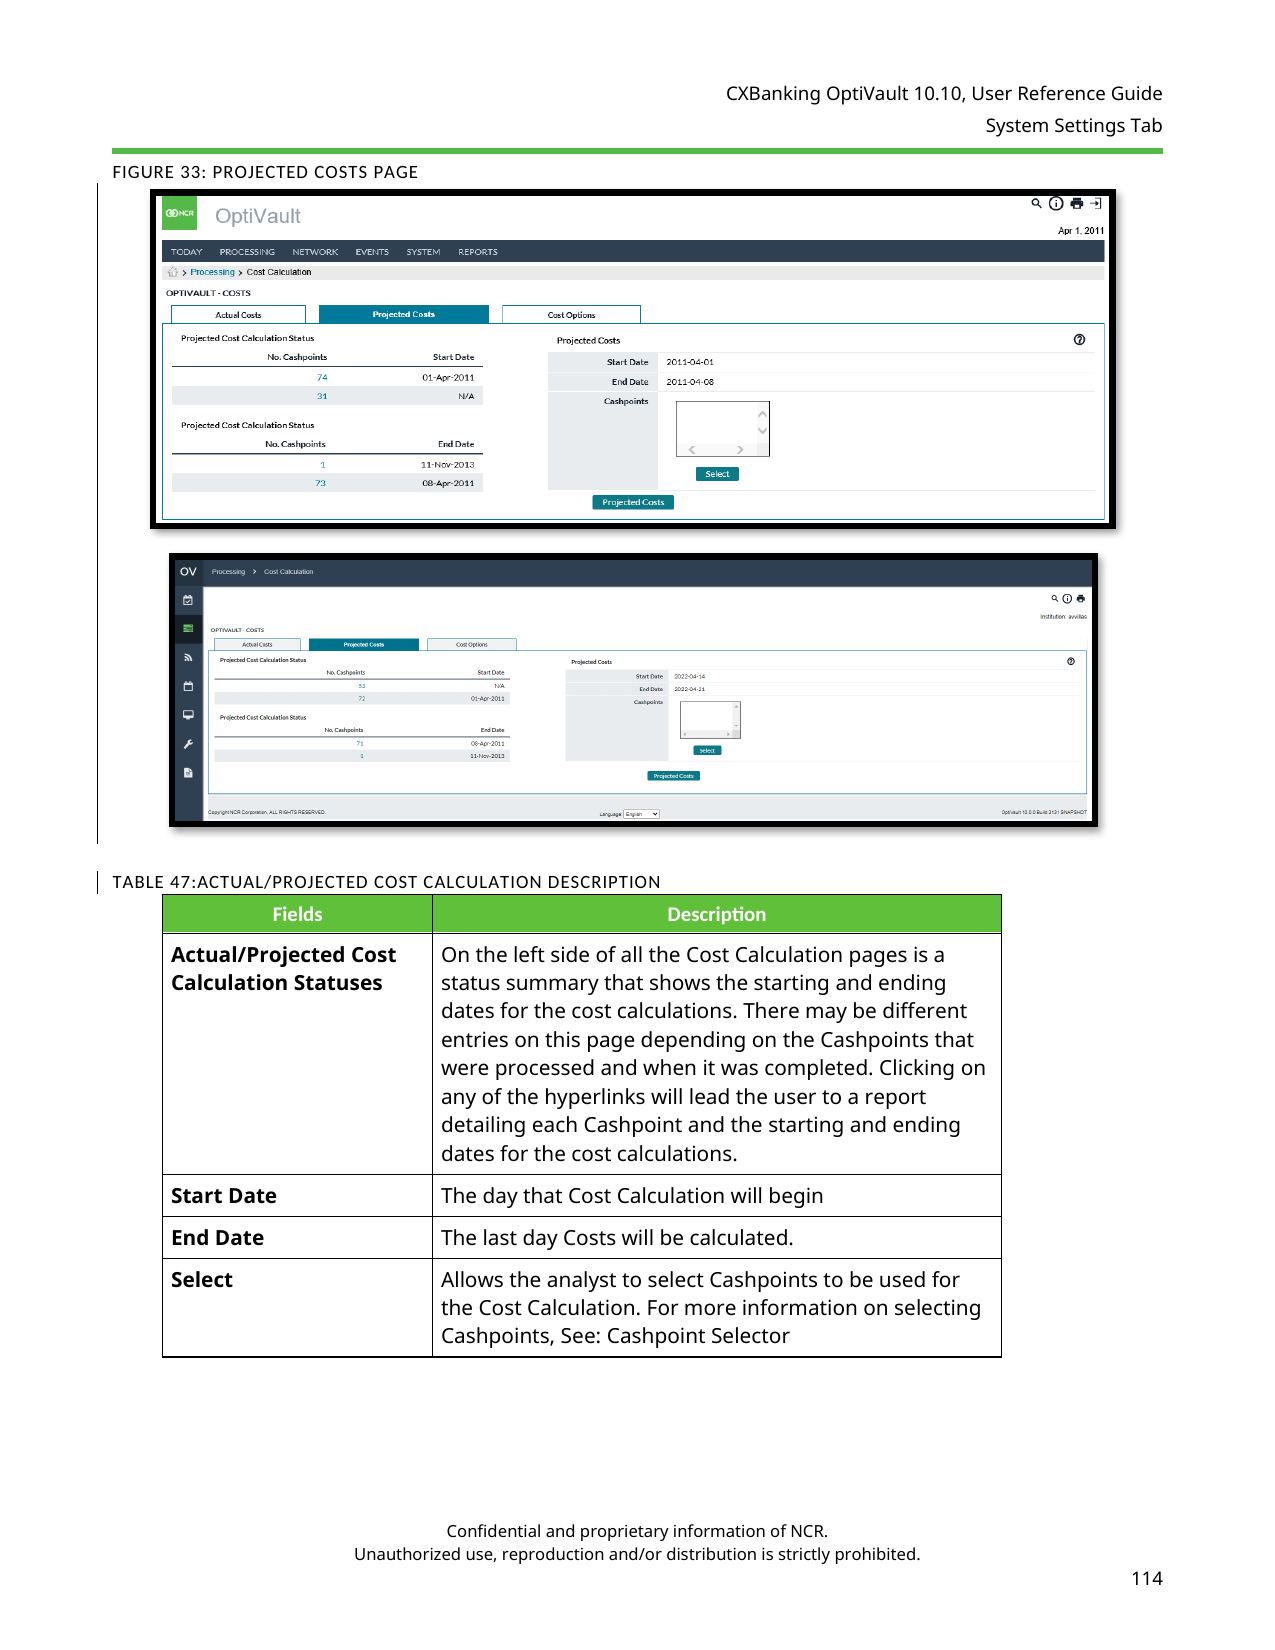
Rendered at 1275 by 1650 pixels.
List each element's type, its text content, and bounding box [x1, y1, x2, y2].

picture [175, 560, 1092, 821]
table_cell End Date [163, 1217, 432, 1257]
table_header Fields [163, 895, 432, 932]
picture [156, 196, 1109, 523]
table_cell Actual/Projected Cost Calculation Statuses [163, 934, 432, 1173]
table_cell Start Date [163, 1175, 432, 1216]
table_cell The day that Cost Calculation will begin [433, 1175, 1001, 1216]
table_cell The last day Costs will be calculated. [433, 1217, 1001, 1257]
table_cell Select [163, 1259, 432, 1356]
table_header Description [433, 895, 1001, 932]
table_cell On the left side of all the Cost Calculation pages is a status summary that shows the starting and ending dates for the cost calculations. There may be different entries on this page depending on the Cashpoints that were processed and when it was completed. Clicking on any of the hyperlinks will lead the user to a report detailing each Cashpoint and the starting and ending dates for the cost calculations. [433, 934, 1001, 1173]
table_cell Allows the analyst to select Cashpoints to be used for the Cost Calculation. For more information on selecting Cashpoints, See: Cashpoint Selector [433, 1259, 1001, 1356]
